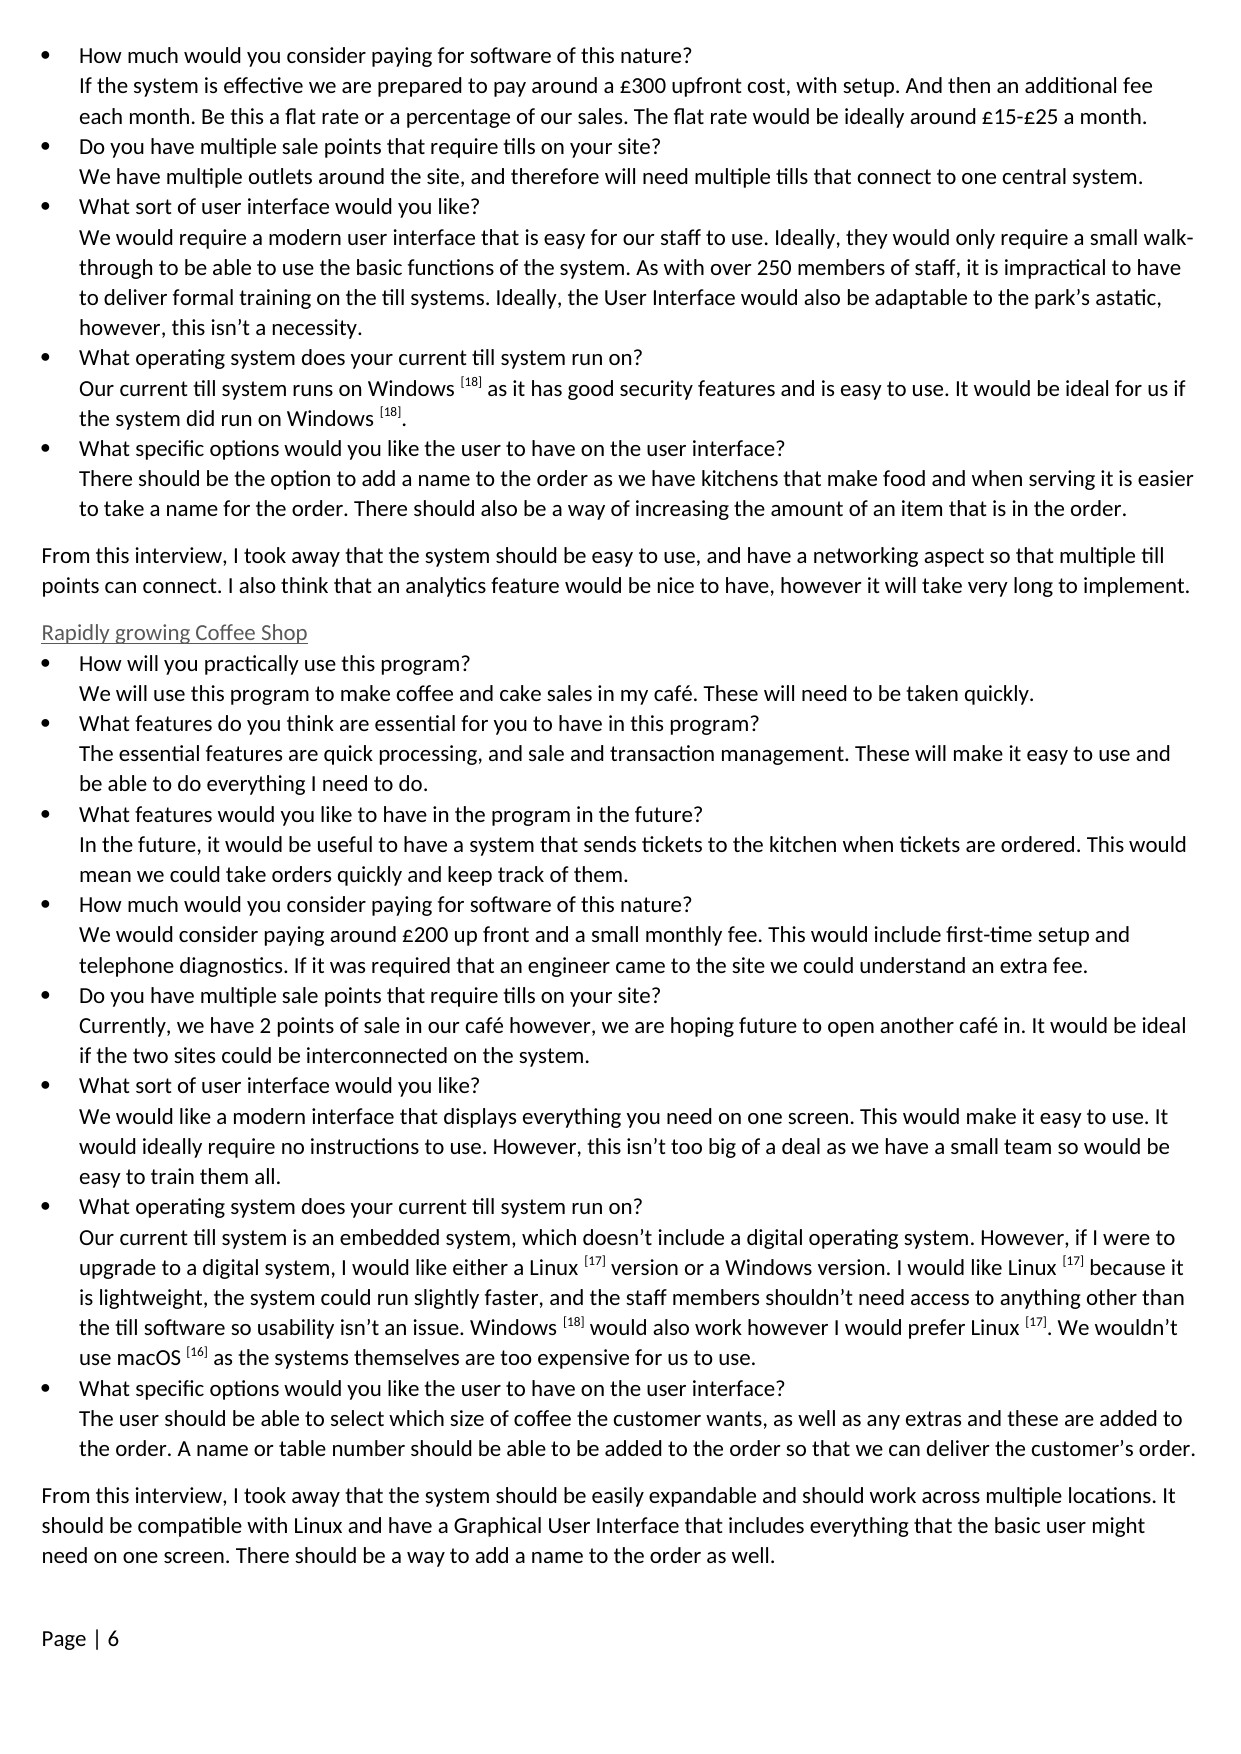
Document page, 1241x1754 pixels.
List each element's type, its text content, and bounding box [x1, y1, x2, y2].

subtitle Rapidly growing Coffee Shop [41, 618, 1199, 646]
text From this interview, I took away that the system should be easy to use, and have a networking aspect so that multiple till points can connect. I also think that an analytics feature would be nice to have, however it will take very long to implement. [41, 541, 1199, 599]
list What sort of user interface would you like? We would like a modern interface that displays everything you need on one screen. This would make it easy to use. It would ideally require no instructions to use. However, this isn’t too big of a deal as we have a small team so would be easy to train them all. [41, 1072, 1199, 1190]
list What sort of user interface would you like? We would require a modern user interface that is easy for our staff to use. Ideally, they would only require a small walk-through to be able to use the basic functions of the system. As with over 250 members of staff, it is impractical to have to deliver formal training on the till systems. Ideally, the User Interface would also be adaptable to the park’s astatic, however, this isn’t a necessity. [41, 192, 1199, 341]
list Do you have multiple sale points that require tills on your site? We have multiple outlets around the site, and therefore will need multiple tills that connect to one central system. [41, 132, 1199, 190]
list What operating system does your current till system run on? Our current till system is an embedded system, which doesn’t include a digital operating system. However, if I were to upgrade to a digital system, I would like either a Linux [17] version or a Windows version. I would like Linux [17] because it is lightweight, the system could run slightly faster, and the staff members shouldn’t need access to anything other than the till software so usability isn’t an issue. Windows [18] would also work however I would prefer Linux [17]. We wouldn’t use macOS [16] as the systems themselves are too expensive for us to use. [41, 1192, 1199, 1371]
list How will you practically use this program? We will use this program to make coffee and cake sales in my café. These will need to be taken quickly. [41, 649, 1199, 707]
list How much would you consider paying for software of this nature? If the system is effective we are prepared to pay around a £300 upfront cost, with setup. And then an additional fee each month. Be this a flat rate or a percentage of our sales. The flat rate would be ideally around £15-£25 a month. [41, 41, 1199, 130]
list What specific options would you like the user to have on the user interface? There should be the option to add a name to the order as we have kitchens that make food and when serving it is easier to take a name for the order. There should also be a way of increasing the amount of an item that is in the order. [41, 434, 1199, 522]
list What specific options would you like the user to have on the user interface? The user should be able to select which size of coffee the customer wants, as well as any extras and these are added to the order. A name or table number should be able to be added to the order so that we can deliver the customer’s order. [41, 1374, 1199, 1462]
list How much would you consider paying for software of this nature? We would consider paying around £200 up front and a small monthly fee. This would include first-time setup and telephone diagnostics. If it was required that an engineer came to the site we could understand an extra fee. [41, 890, 1199, 979]
list Do you have multiple sale points that require tills on your site? Currently, we have 2 points of sale in our café however, we are hoping future to open another café in. It would be ideal if the two sites could be interconnected on the system. [41, 981, 1199, 1069]
list What features do you think are essential for you to have in this program? The essential features are quick processing, and sale and transaction management. These will make it easy to use and be able to do everything I need to do. [41, 709, 1199, 797]
list What features would you like to have in the program in the future? In the future, it would be useful to have a system that sends tickets to the kitchen when tickets are ordered. This would mean we could take orders quickly and keep track of them. [41, 800, 1199, 888]
text From this interview, I took away that the system should be easily expandable and should work across multiple locations. It should be compatible with Linux and have a Graphical User Interface that includes everything that the basic user might need on one screen. There should be a way to add a name to the order as well. [41, 1481, 1199, 1569]
list What operating system does your current till system run on? Our current till system runs on Windows [18] as it has good security features and is easy to use. It would be ideal for us if the system did run on Windows [18]. [41, 343, 1199, 432]
